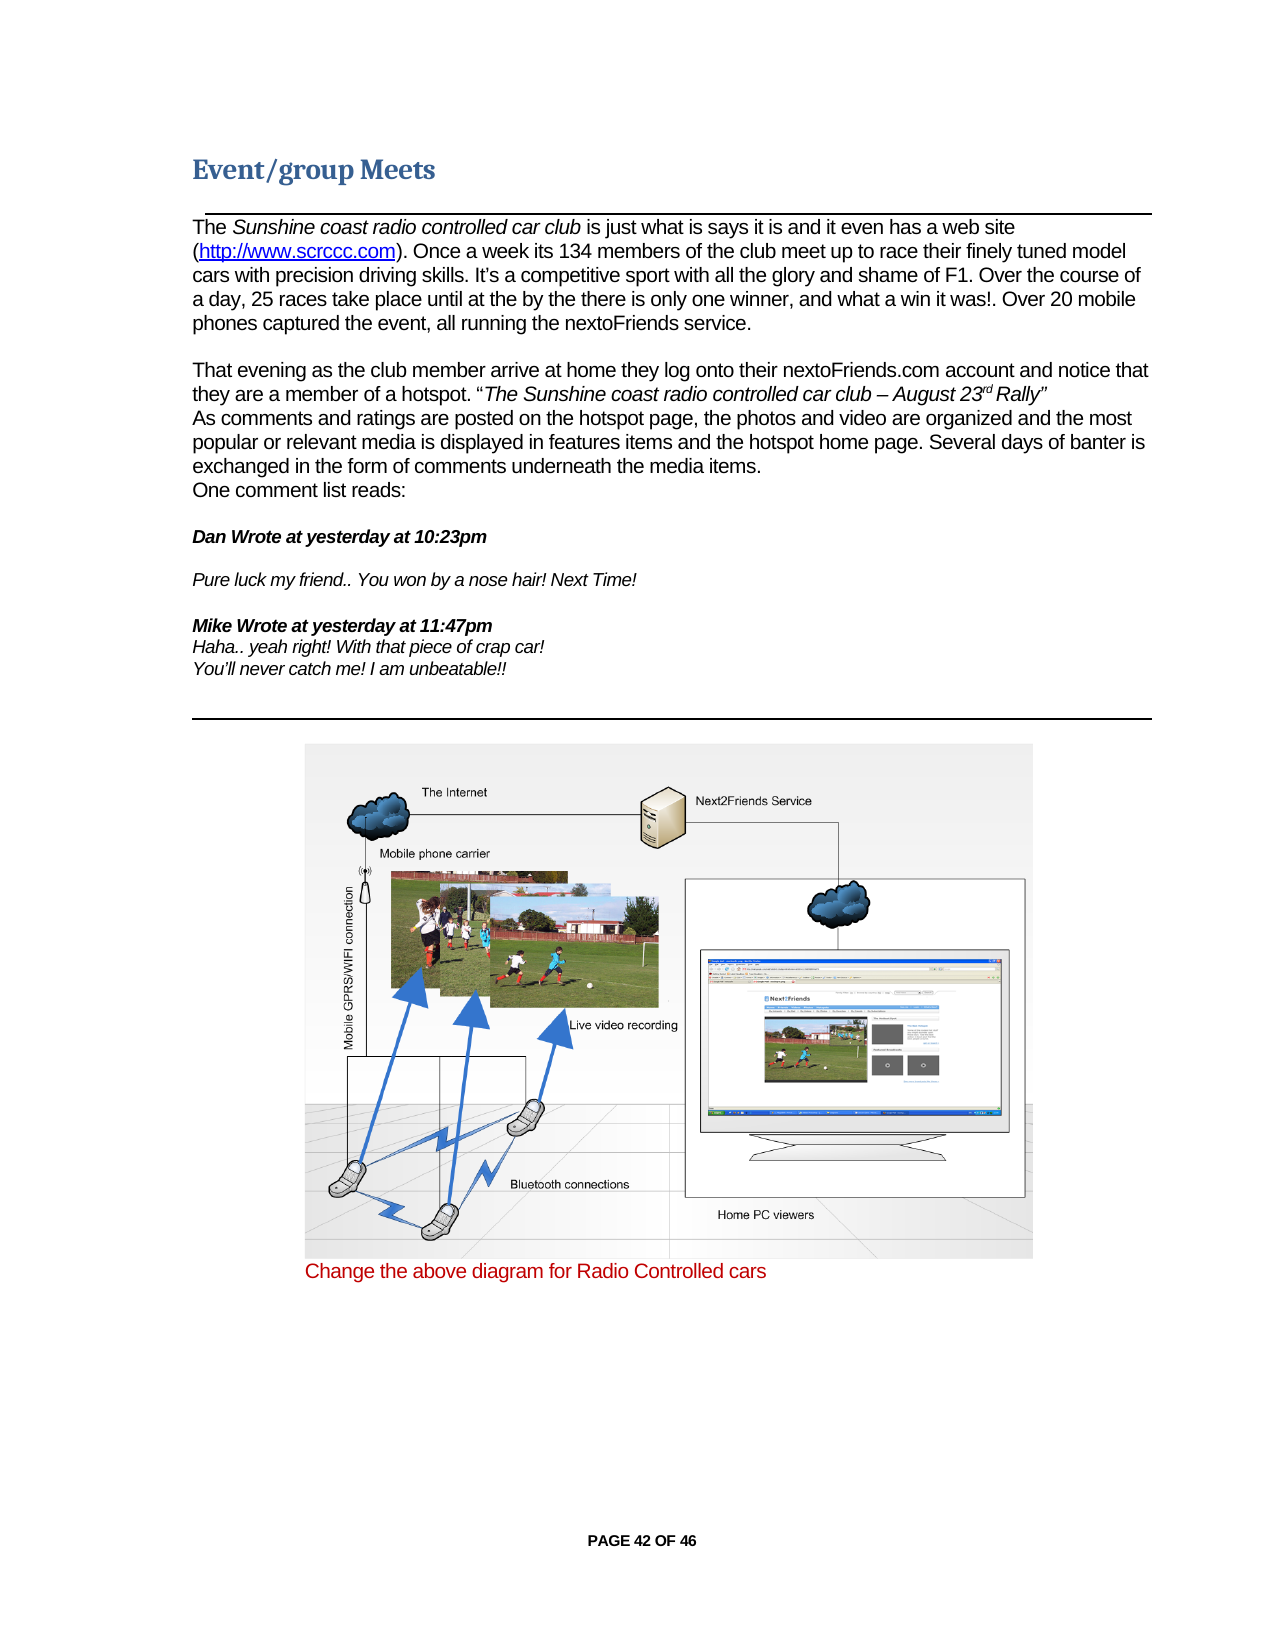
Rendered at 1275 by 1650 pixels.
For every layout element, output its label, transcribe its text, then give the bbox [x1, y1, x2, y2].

text One comment list reads: [192, 478, 1152, 526]
text The Sunshine coast radio controlled car club is just what is says it is and it even has a web site (http://www.scrccc.com). Once a week its 134 members of the club meet up to race their finely tuned model cars with precision driving skills. It’s a competitive sport with all the glory and shame of F1. Over the course of a day, 25 races take place until at the by the there is only one winner, and what a win it was!. Over 20 mobile phones captured the event, all running the nextoFriends service. [192, 214, 1152, 358]
subtitle Event/group Meets [192, 153, 1152, 187]
text Haha.. yeah right! With that piece of crap car! You’ll never catch me! I am unbeatable!! [192, 636, 1152, 718]
text As comments and ratings are posted on the hotspot page, the photos and video are organized and the most popular or relevant media is displayed in features items and the hotspot home page. Several days of banter is exchanged in the form of comments underneath the media items. [192, 406, 1152, 478]
text Mike Wrote at yesterday at 11:47pm [192, 615, 1152, 636]
text Change the above diagram for Radio Controlled cars [304, 1259, 1152, 1307]
text That evening as the club member arrive at home they log onto their nextoFriends.com account and notice that they are a member of a hotspot. “The Sunshine coast radio controlled car club – August 23rd Rally” [192, 358, 1152, 406]
text Dan Wrote at yesterday at 10:23pm Pure luck my friend.. You won by a nose hair! Next Time! [192, 526, 1152, 615]
